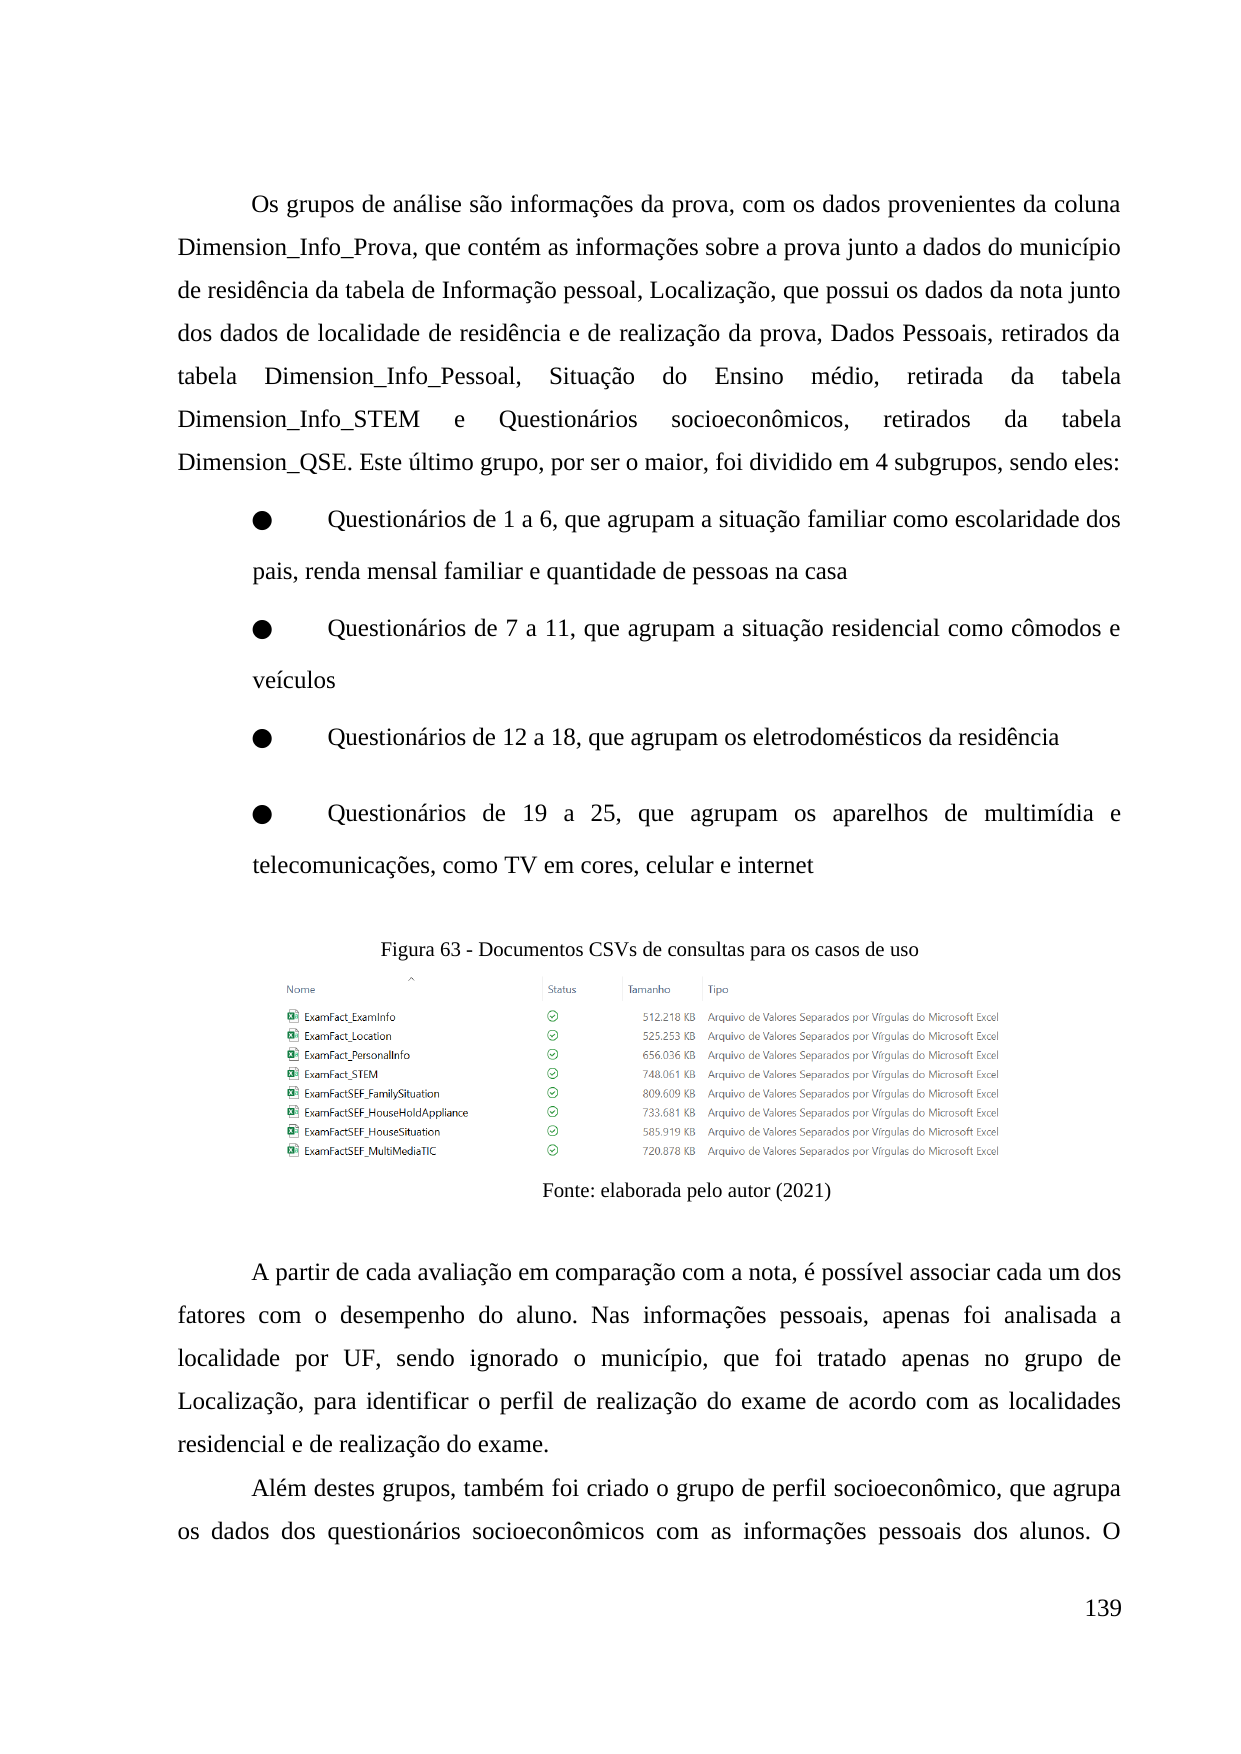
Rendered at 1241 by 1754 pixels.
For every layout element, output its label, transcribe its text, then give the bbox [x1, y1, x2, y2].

list Questionários de 7 a 11, que agrupam a situação residencial como cômodos e veículos [251, 599, 1122, 694]
list Questionários de 12 a 18, que agrupam os eletrodomésticos da residência [251, 708, 1122, 759]
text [177, 1473, 1122, 1544]
text Os grupos de análise são informações da prova, com os dados provenientes da coluna Dimension_Info_Prova, que contém as informações sobre a prova junto a dados do município de residência da tabela de Informação pessoal, Localização, que possui os dados da nota junto dos dados de localidade de residência e de realização da prova, Dados Pessoais, retirados da tabela Dimension_Info_Pessoal, Situação do Ensino médio, retirada da tabela Dimension_Info_STEM e Questionários socioeconômicos, retirados da tabela Dimension_QSE. Este último grupo, por ser o maior, foi dividido em 4 subgrupos, sendo eles: [177, 189, 1122, 476]
picture [274, 972, 1025, 1164]
text Figura 63 - Documentos CSVs de consultas para os casos de uso [177, 937, 1122, 961]
list Questionários de 19 a 25, que agrupam os aparelhos de multimídia e telecomunicações, como TV em cores, celular e internet [251, 785, 1122, 879]
text A partir de cada avaliação em comparação com a nota, é possível associar cada um dos fatores com o desempenho do aluno. Nas informações pessoais, apenas foi analisada a localidade por UF, sendo ignorado o município, que foi tratado apenas no grupo de Localização, para identificar o perfil de realização do exame de acordo com as localidades residencial e de realização do exame. [177, 1257, 1122, 1458]
list Questionários de 1 a 6, que agrupam a situação familiar como escolaridade dos pais, renda mensal familiar e quantidade de pessoas na casa [251, 491, 1122, 585]
text Fonte: elaborada pelo autor (2021) [177, 1178, 1122, 1202]
